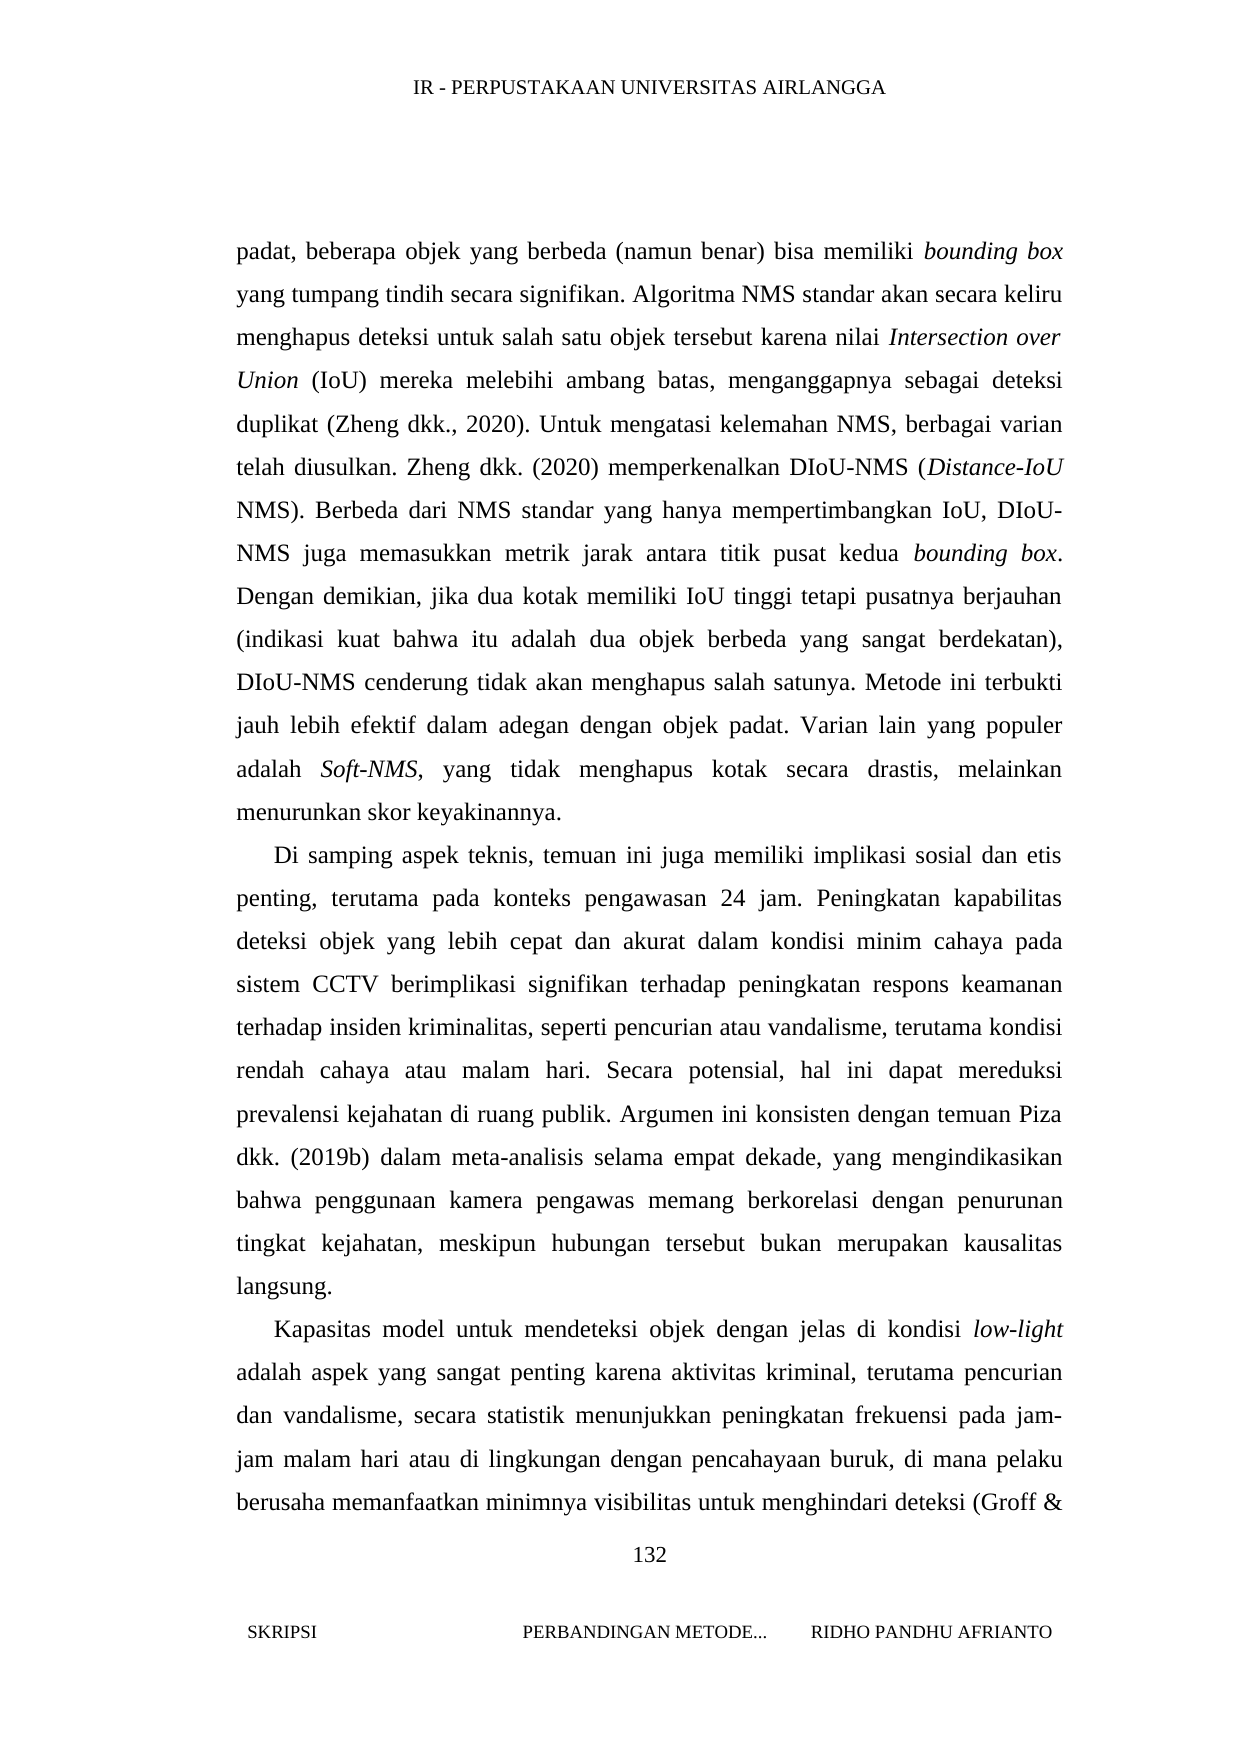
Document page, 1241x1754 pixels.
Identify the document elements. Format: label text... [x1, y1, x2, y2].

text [236, 236, 1063, 826]
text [236, 1314, 1063, 1516]
text Di samping aspek teknis, temuan ini juga memiliki implikasi sosial dan etis penting, terutama pada konteks pengawasan 24 jam. Peningkatan kapabilitas deteksi objek yang lebih cepat dan akurat dalam kondisi minim cahaya pada sistem CCTV berimplikasi signifikan terhadap peningkatan respons keamanan terhadap insiden kriminalitas, seperti pencurian atau vandalisme, terutama kondisi rendah cahaya atau malam hari. Secara potensial, hal ini dapat mereduksi prevalensi kejahatan di ruang publik. Argumen ini konsisten dengan temuan Piza dkk. (2019b) dalam meta-analisis selama empat dekade, yang mengindikasikan bahwa penggunaan kamera pengawas memang berkorelasi dengan penurunan tingkat kejahatan, meskipun hubungan tersebut bukan merupakan kausalitas langsung. [236, 840, 1063, 1300]
